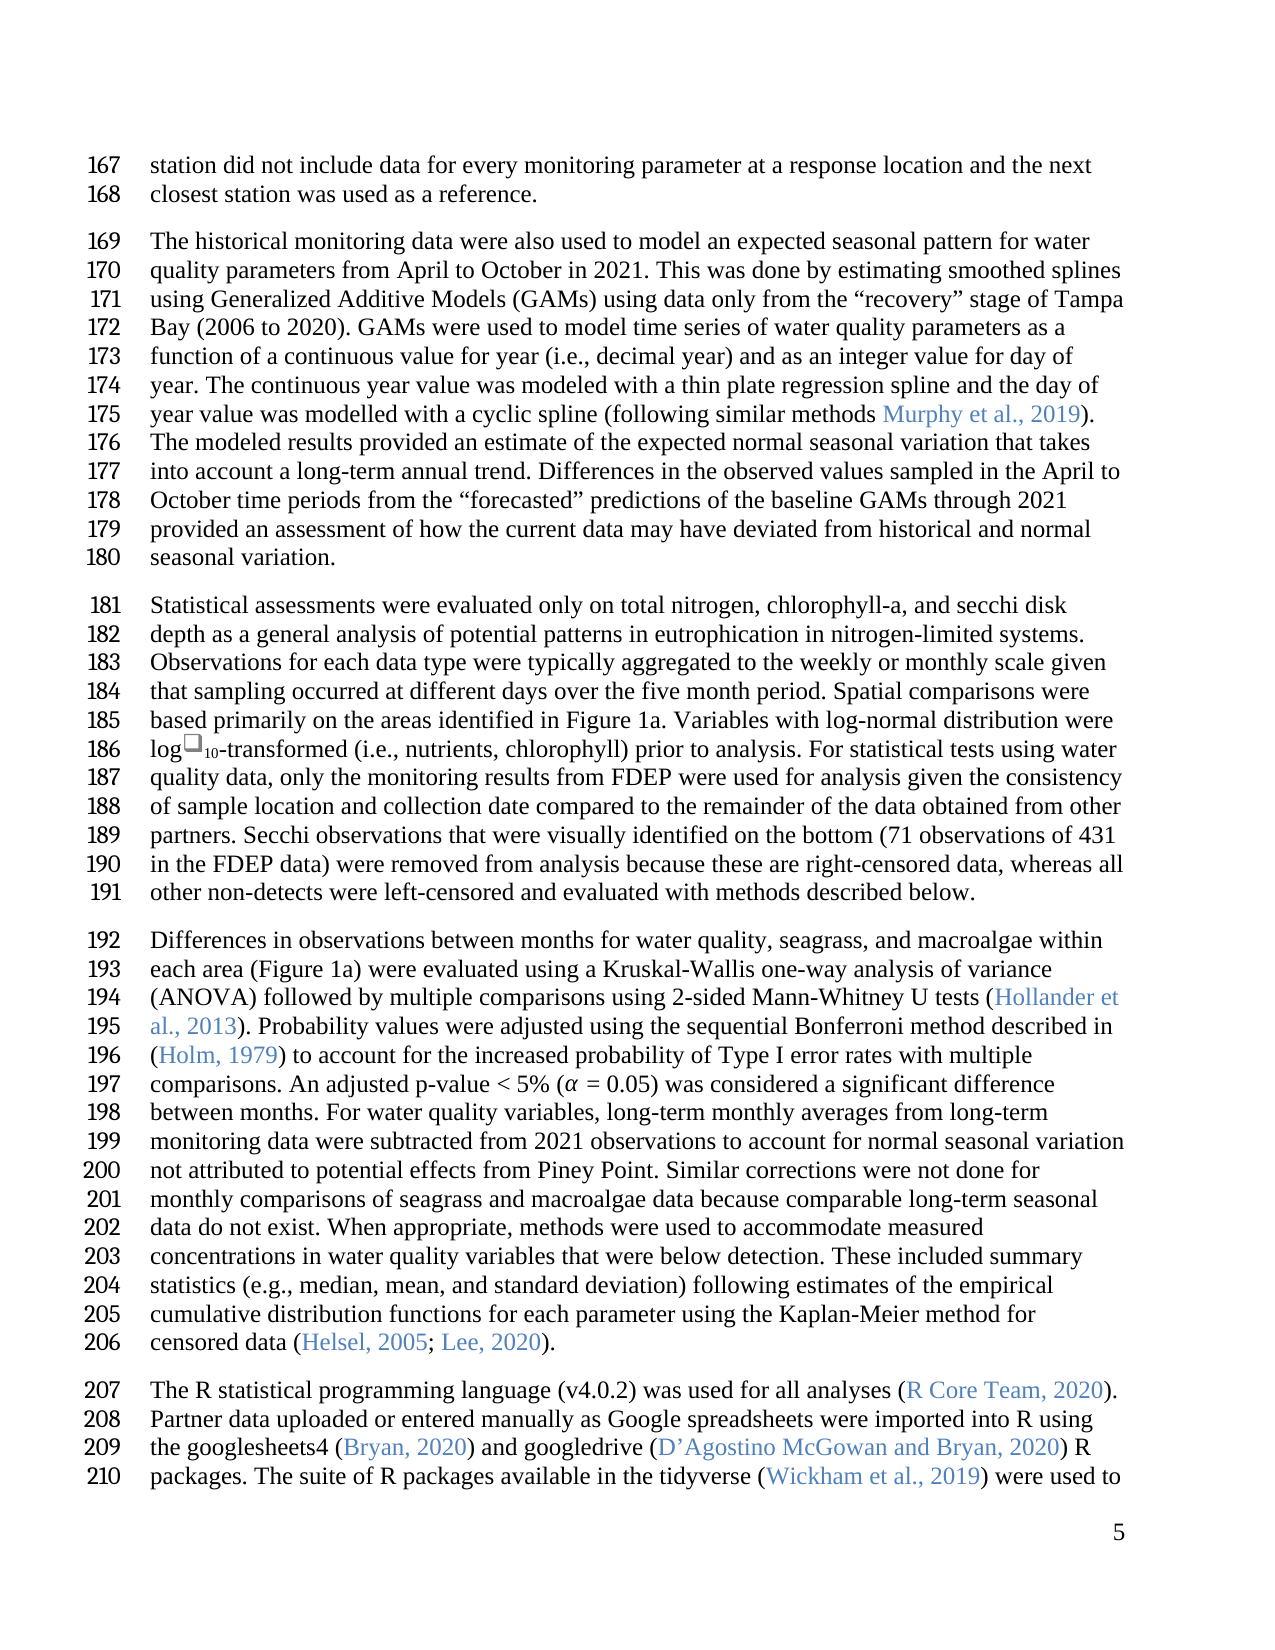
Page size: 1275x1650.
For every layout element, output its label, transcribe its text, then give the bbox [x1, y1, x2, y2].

text Statistical assessments were evaluated only on total nitrogen, chlorophyll-a, and secchi disk depth as a general analysis of potential patterns in eutrophication in nitrogen-limited systems. Observations for each data type were typically aggregated to the weekly or monthly scale given that sampling occurred at different days over the five month period. Spatial comparisons were based primarily on the areas identified in Figure 1a. Variables with log-normal distribution were log-transformed (i.e., nutrients, chlorophyll) prior to analysis. For statistical tests using water quality data, only the monitoring results from FDEP were used for analysis given the consistency of sample location and collection date compared to the remainder of the data obtained from other partners. Secchi observations that were visually identified on the bottom (71 observations of 431 in the FDEP data) were removed from analysis because these are right-censored data, whereas all other non-detects were left-censored and evaluated with methods described below. [150, 590, 1125, 906]
text Differences in observations between months for water quality, seagrass, and macroalgae within each area (Figure 1a) were evaluated using a Kruskal-Wallis one-way analysis of variance (ANOVA) followed by multiple comparisons using 2-sided Mann-Whitney U tests (Hollander et al., 2013). Probability values were adjusted using the sequential Bonferroni method described in (Holm, 1979) to account for the increased probability of Type I error rates with multiple comparisons. An adjusted p-value < 5% ( = 0.05) was considered a significant difference between months. For water quality variables, long-term monthly averages from long-term monitoring data were subtracted from 2021 observations to account for normal seasonal variation not attributed to potential effects from Piney Point. Similar corrections were not done for monthly comparisons of seagrass and macroalgae data because comparable long-term seasonal data do not exist. When appropriate, methods were used to accommodate measured concentrations in water quality variables that were below detection. These included summary statistics (e.g., median, mean, and standard deviation) following estimates of the empirical cumulative distribution functions for each parameter using the Kaplan-Meier method for censored data (Helsel, 2005; Lee, 2020). [150, 925, 1125, 1356]
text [150, 150, 1125, 207]
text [150, 1375, 1125, 1490]
text The historical monitoring data were also used to model an expected seasonal pattern for water quality parameters from April to October in 2021. This was done by estimating smoothed splines using Generalized Additive Models (GAMs) using data only from the “recovery” stage of Tampa Bay (2006 to 2020). GAMs were used to model time series of water quality parameters as a function of a continuous value for year (i.e., decimal year) and as an integer value for day of year. The continuous year value was modeled with a thin plate regression spline and the day of year value was modelled with a cyclic spline (following similar methods Murphy et al., 2019). The modeled results provided an estimate of the expected normal seasonal variation that takes into account a long-term annual trend. Differences in the observed values sampled in the April to October time periods from the “forecasted” predictions of the baseline GAMs through 2021 provided an assessment of how the current data may have deviated from historical and normal seasonal variation. [150, 226, 1125, 571]
